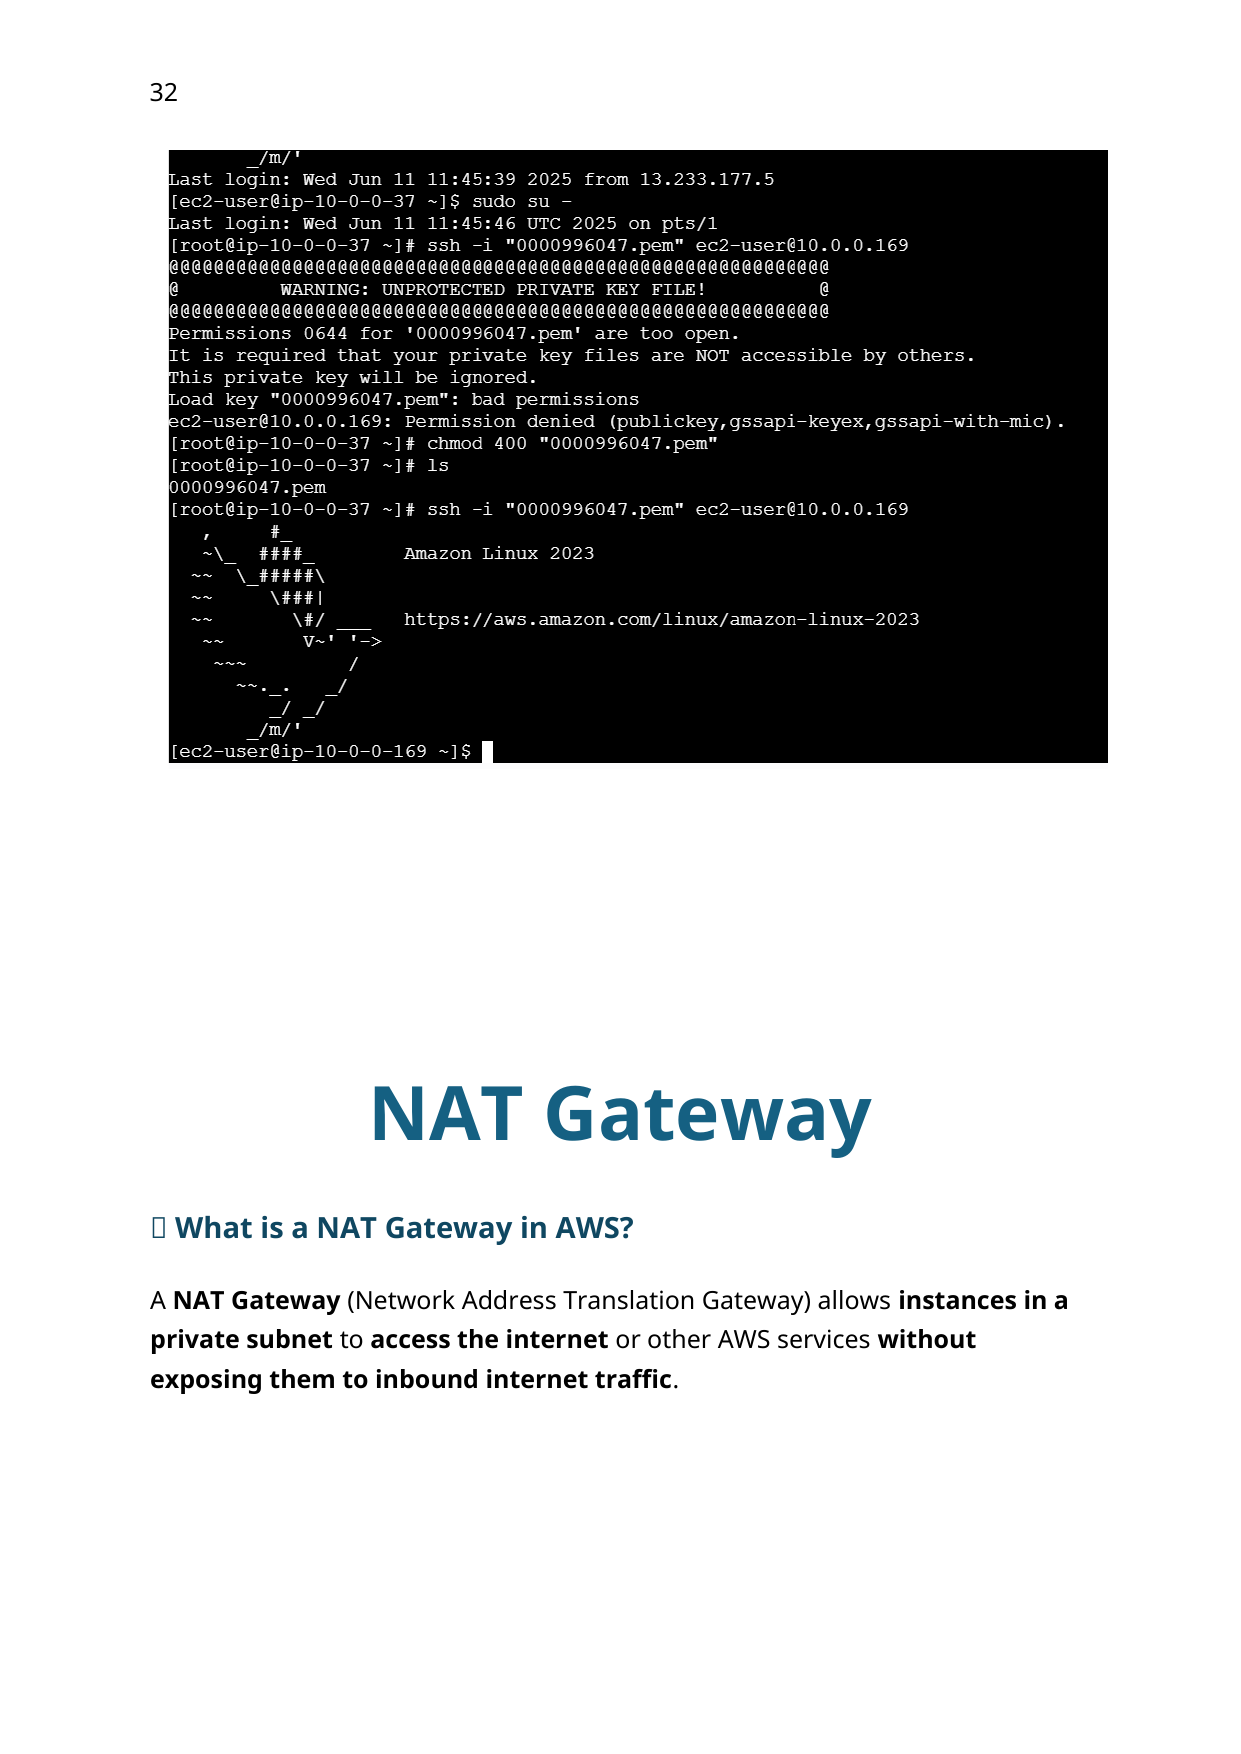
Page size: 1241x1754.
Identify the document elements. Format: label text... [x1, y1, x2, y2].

text A NAT Gateway (Network Address Translation Gateway) allows instances in a private subnet to access the internet or other AWS services without exposing them to inbound internet traffic. [150, 1283, 1090, 1396]
subtitle 🌐 What is a NAT Gateway in AWS? [150, 1207, 1090, 1247]
text NAT Gateway [150, 1060, 1090, 1162]
